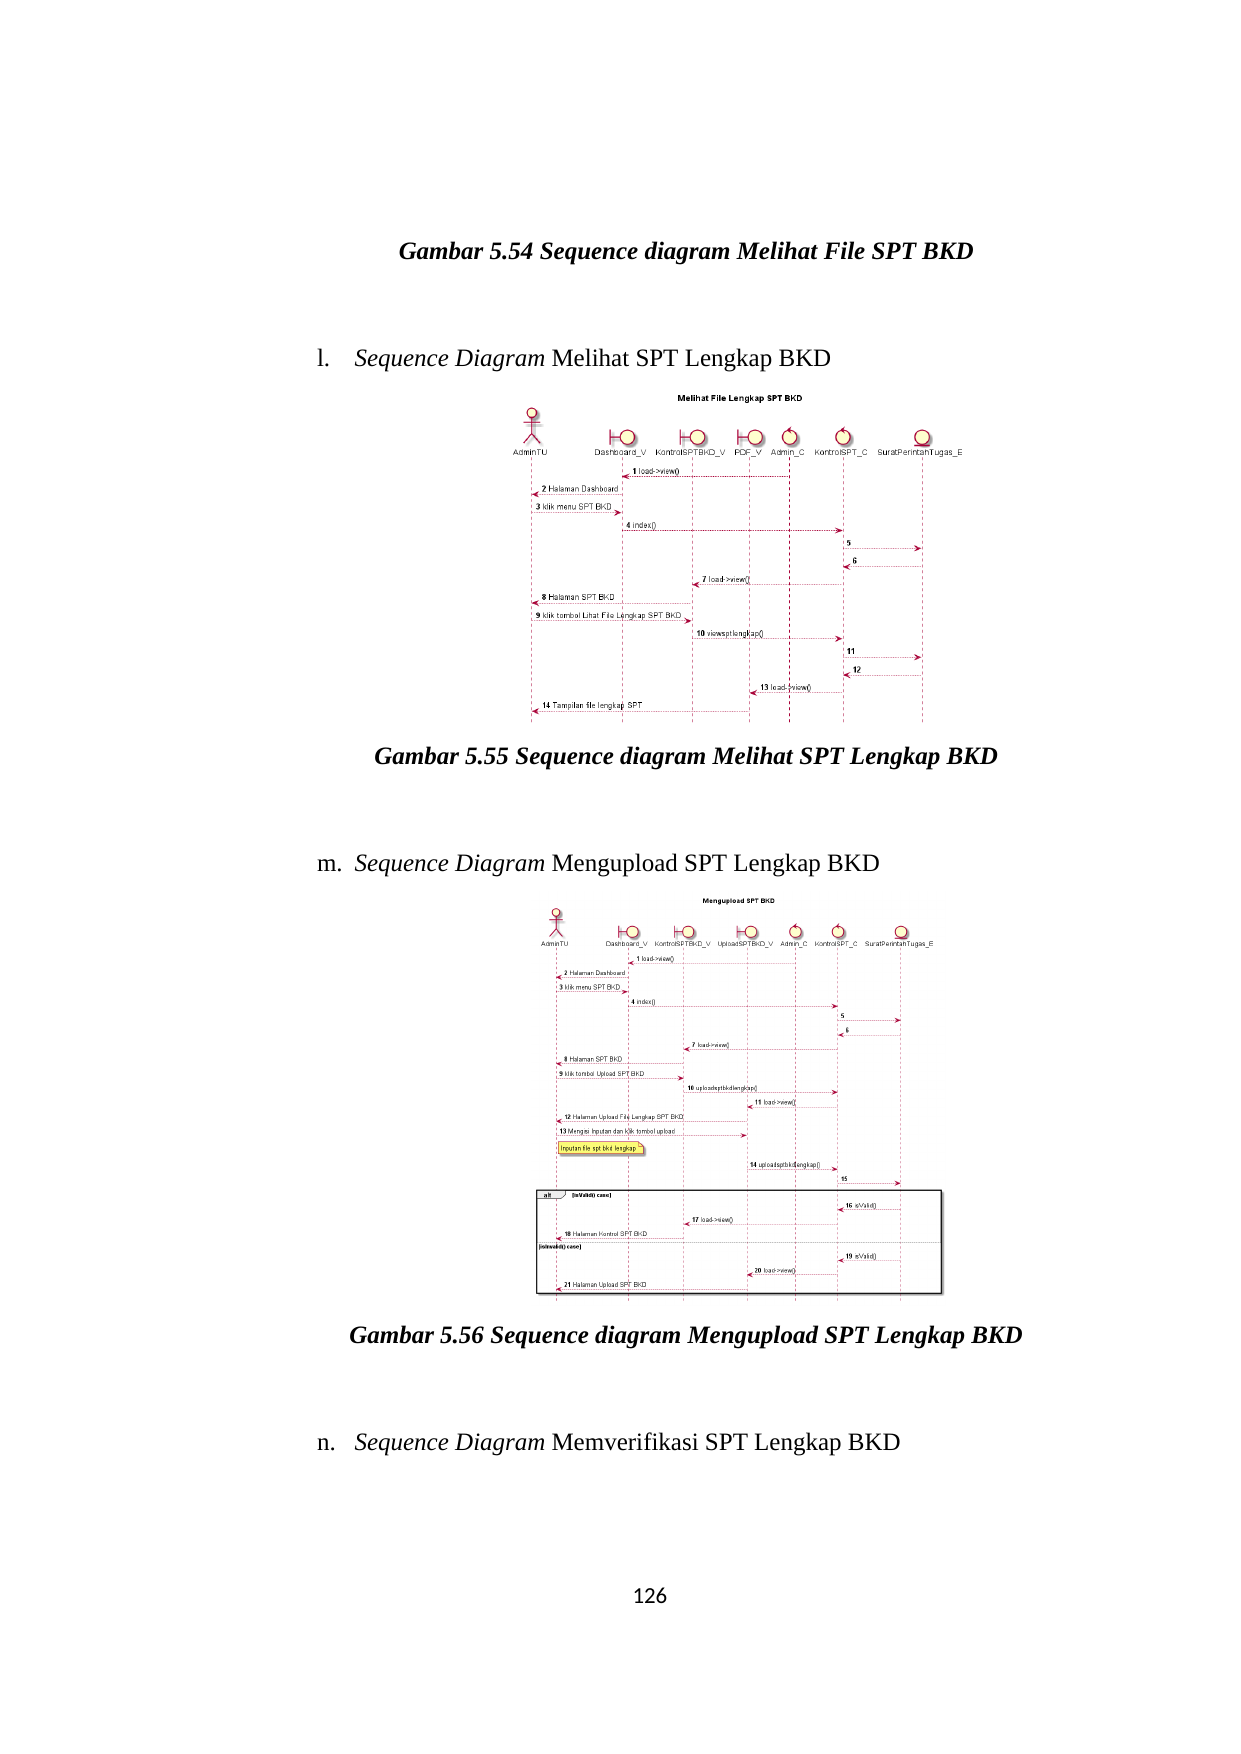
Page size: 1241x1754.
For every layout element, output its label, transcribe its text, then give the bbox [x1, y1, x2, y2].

list Sequence Diagram Mengupload SPT Lengkap BKD [317, 848, 1063, 877]
picture [530, 891, 946, 1306]
text Gambar 5.54 Sequence diagram Melihat File SPT BKD [311, 236, 1063, 265]
text Gambar 5.55 Sequence diagram Melihat SPT Lengkap BKD [311, 741, 1063, 770]
text Gambar 5.56 Sequence diagram Mengupload SPT Lengkap BKD [311, 1320, 1063, 1348]
list Sequence Diagram Memverifikasi SPT Lengkap BKD [317, 1427, 1063, 1456]
picture [508, 386, 969, 728]
list Sequence Diagram Melihat SPT Lengkap BKD [317, 343, 1063, 372]
